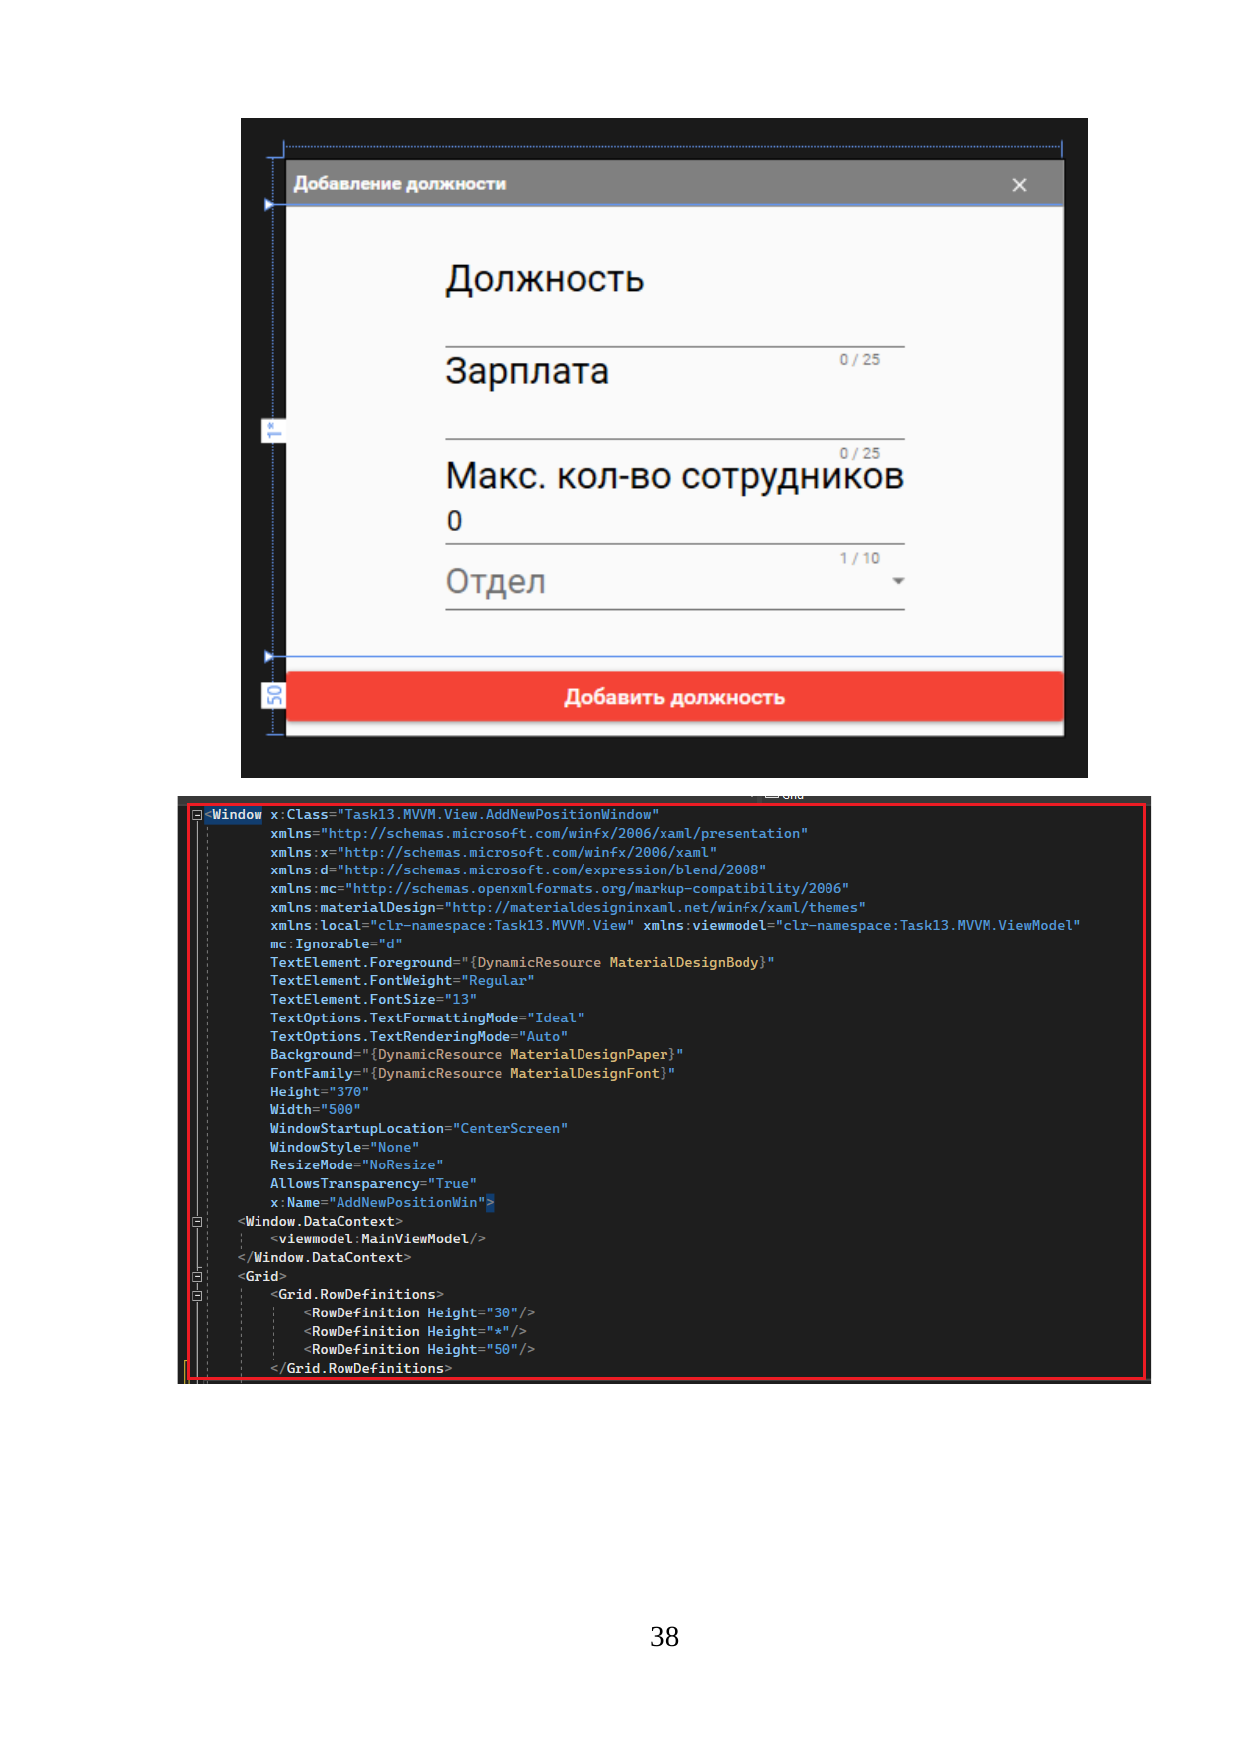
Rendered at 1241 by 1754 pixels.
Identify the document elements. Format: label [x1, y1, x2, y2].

picture [177, 796, 1152, 1384]
picture [241, 118, 1088, 778]
